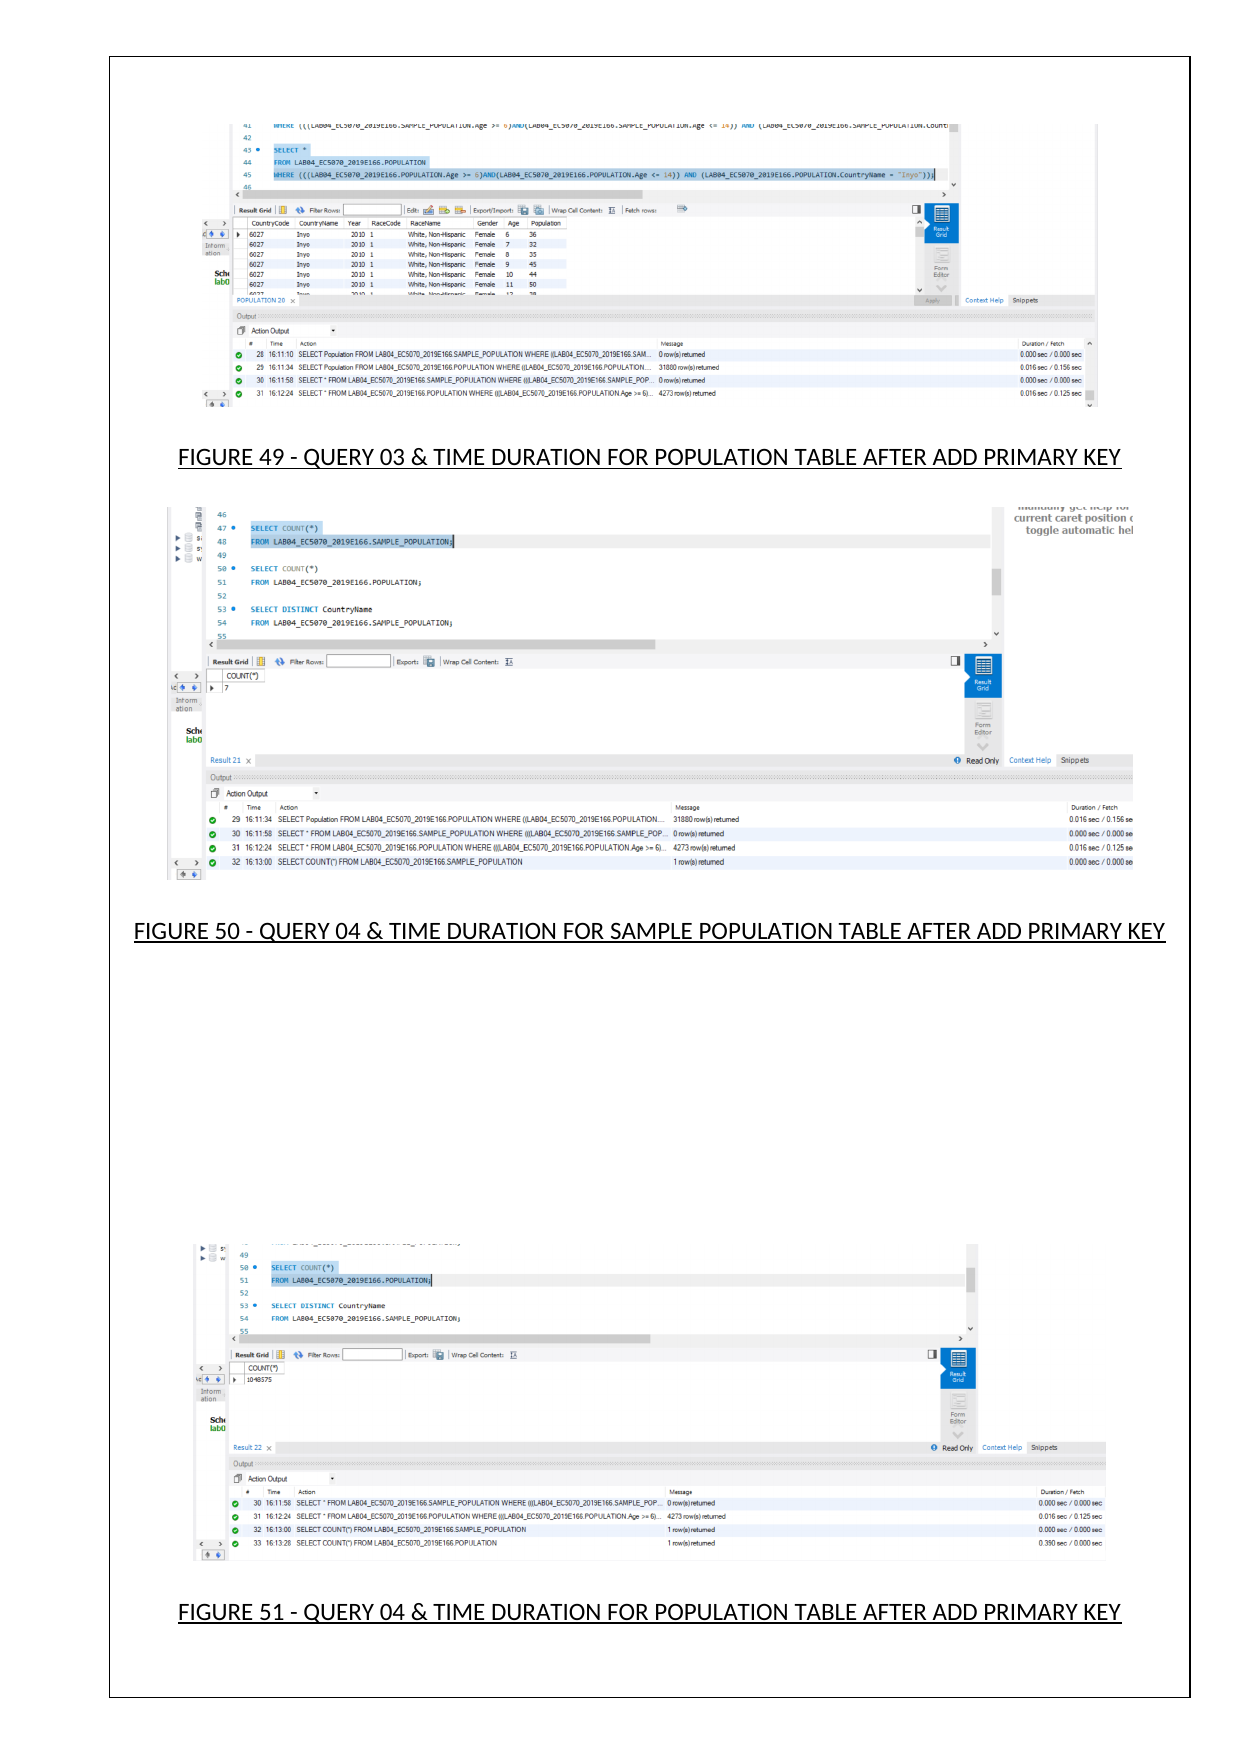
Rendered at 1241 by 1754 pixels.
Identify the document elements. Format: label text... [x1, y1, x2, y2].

picture [167, 507, 1133, 880]
text FIGURE 50 - QUERY 04 & TIME DURATION FOR SAMPLE POPULATION TABLE AFTER ADD PRIMARY KEY [118, 915, 1181, 946]
text FIGURE 51 - QUERY 04 & TIME DURATION FOR POPULATION TABLE AFTER ADD PRIMARY KEY [118, 1596, 1181, 1627]
text FIGURE 49 - QUERY 03 & TIME DURATION FOR POPULATION TABLE AFTER ADD PRIMARY KEY [118, 442, 1181, 472]
picture [193, 1244, 1106, 1561]
picture [202, 124, 1098, 407]
